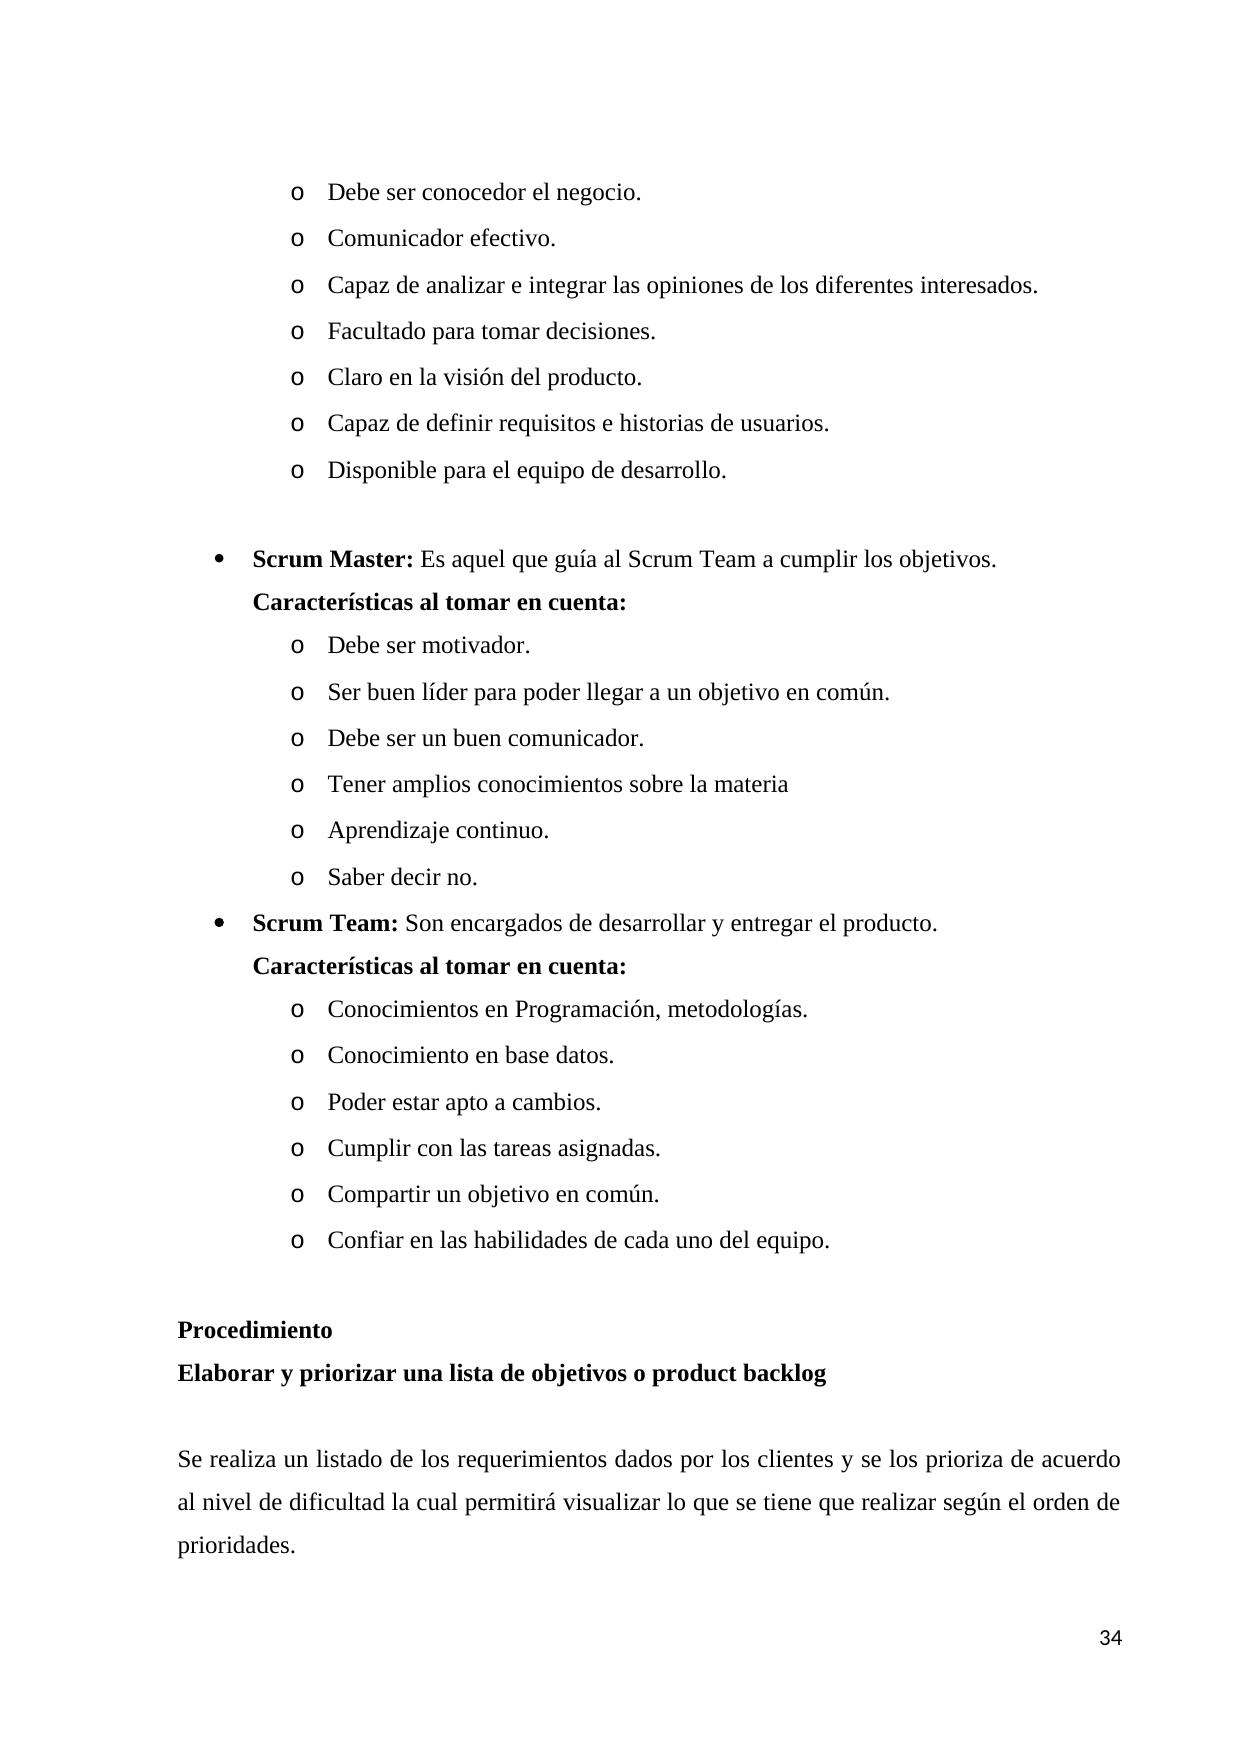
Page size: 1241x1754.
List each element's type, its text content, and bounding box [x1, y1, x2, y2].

list Aprendizaje continuo. [290, 815, 1122, 846]
text Elaborar y priorizar una lista de objetivos o product backlog [177, 1358, 1122, 1387]
list Cumplir con las tareas asignadas. [290, 1133, 1122, 1164]
list Poder estar apto a cambios. [290, 1087, 1122, 1117]
text Se realiza un listado de los requerimientos dados por los clientes y se los prioriza de acuerdo al nivel de dificultad la cual permitirá visualizar lo que se tiene que realizar según el orden de prioridades. [177, 1444, 1122, 1559]
list Compartir un objetivo en común. [290, 1179, 1122, 1210]
list Debe ser un buen comunicador. [290, 723, 1122, 754]
list Ser buen líder para poder llegar a un objetivo en común. [290, 677, 1122, 707]
list Capaz de definir requisitos e historias de usuarios. [290, 408, 1122, 439]
list Confiar en las habilidades de cada uno del equipo. [290, 1225, 1122, 1256]
list Conocimientos en Programación, metodologías. [290, 994, 1122, 1025]
list Claro en la visión del producto. [290, 362, 1122, 393]
list Conocimiento en base datos. [290, 1040, 1122, 1071]
list Tener amplios conocimientos sobre la materia [290, 769, 1122, 800]
list Scrum Team: Son encargados de desarrollar y entregar el producto. [215, 908, 1122, 937]
list Debe ser motivador. [290, 630, 1122, 661]
list Scrum Master: Es aquel que guía al Scrum Team a cumplir los objetivos. [215, 544, 1122, 573]
list Características al tomar en cuenta: [252, 951, 1122, 980]
list Disponible para el equipo de desarrollo. [290, 455, 1122, 486]
list Características al tomar en cuenta: [252, 587, 1122, 616]
text Procedimiento [177, 1315, 1122, 1343]
list Saber decir no. [290, 862, 1122, 892]
list Comunicador efectivo. [290, 223, 1122, 254]
list Facultado para tomar decisiones. [290, 316, 1122, 347]
list Debe ser conocedor el negocio. [290, 177, 1122, 208]
list Capaz de analizar e integrar las opiniones de los diferentes interesados. [290, 270, 1122, 301]
